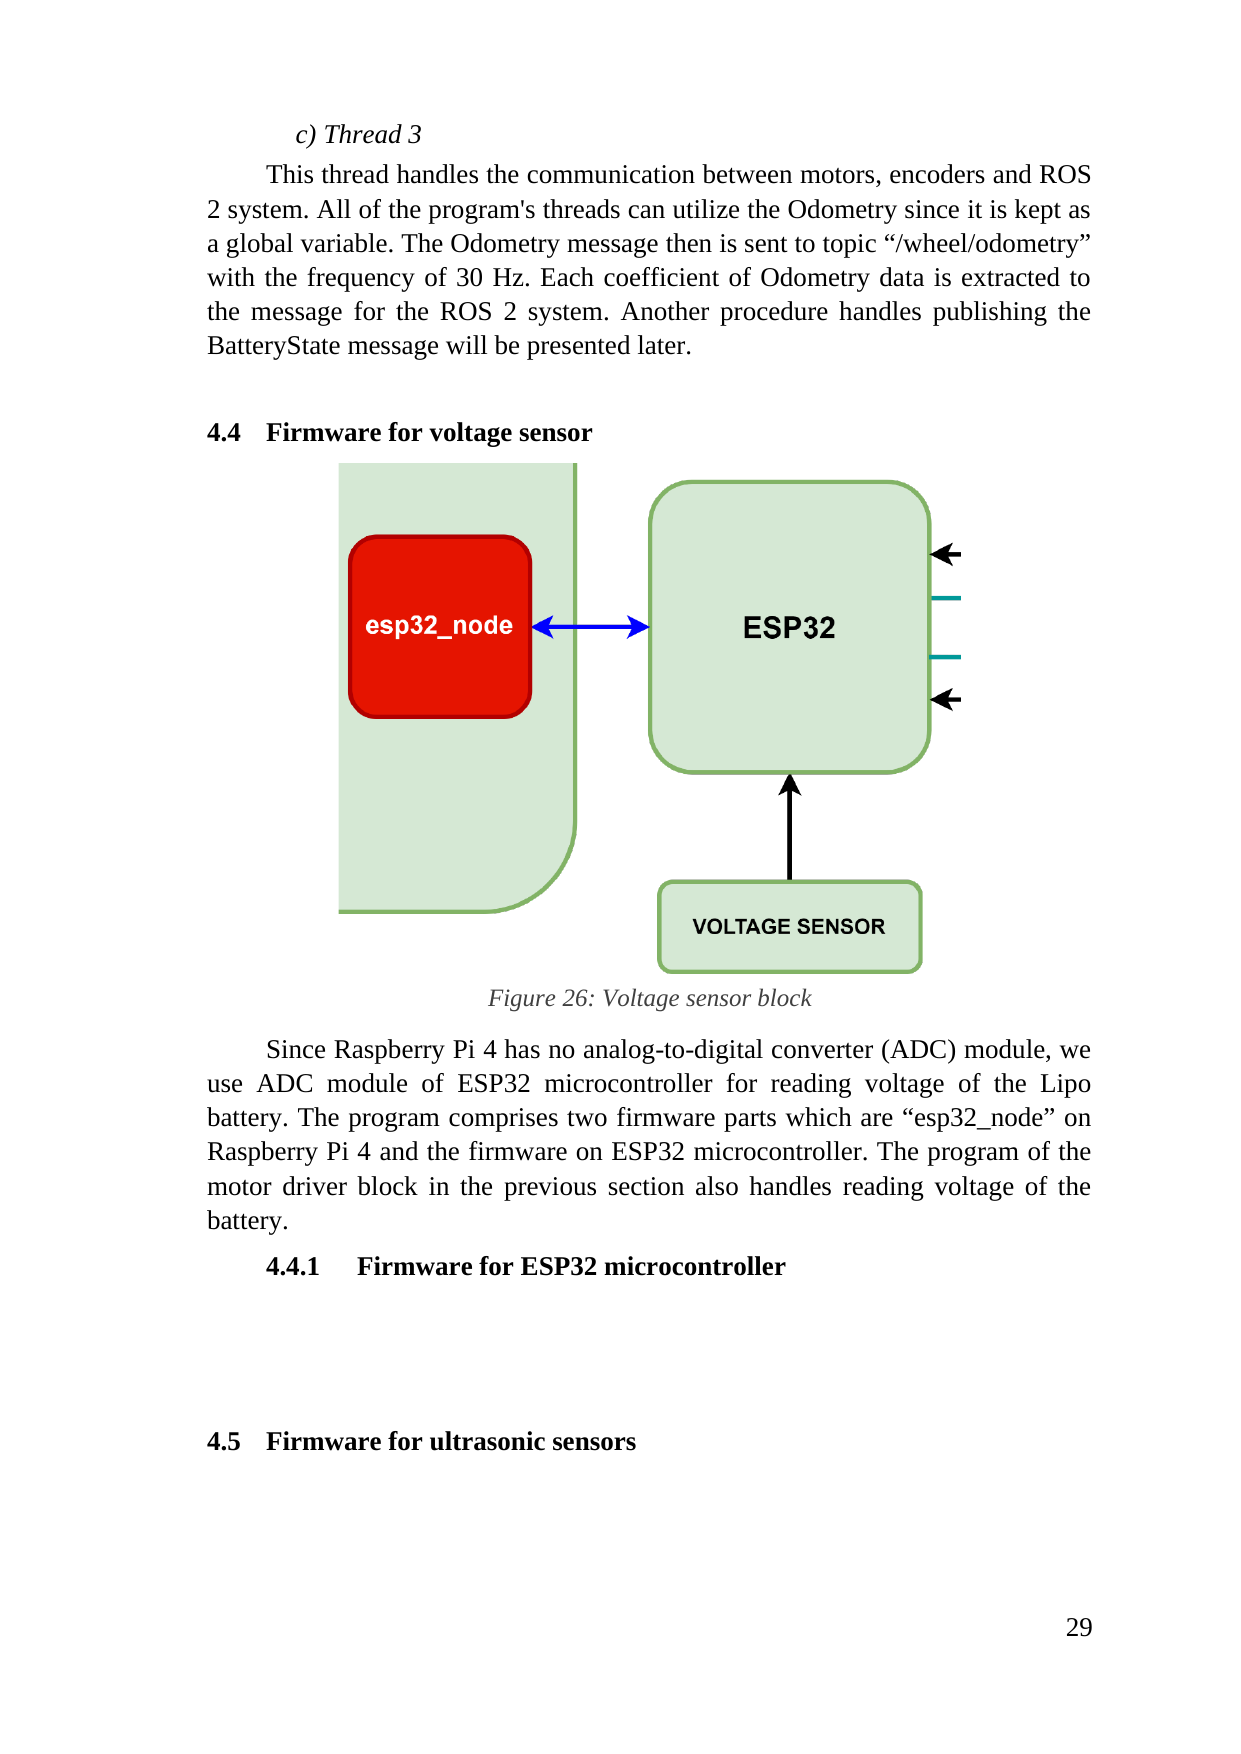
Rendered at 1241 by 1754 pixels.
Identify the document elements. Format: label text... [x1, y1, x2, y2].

picture [338, 463, 961, 974]
subtitle Firmware for ultrasonic sensors [207, 1424, 1092, 1456]
subtitle Thread 3 [207, 118, 1092, 149]
text Since Raspberry Pi 4 has no analog-to-digital converter (ADC) module, we use ADC module of ESP32 microcontroller for reading voltage of the Lipo battery. The program comprises two firmware parts which are “esp32_node” on Raspberry Pi 4 and the firmware on ESP32 microcontroller. The program of the motor driver block in the previous section also handles reading voltage of the battery. [207, 1033, 1092, 1235]
text This thread handles the communication between motors, encoders and ROS 2 system. All of the program's threads can utilize the Odometry since it is kept as a global variable. The Odometry message then is sent to topic “/wheel/odometry” with the frequency of 30 Hz. Each coefficient of Odometry data is extracted to the message for the ROS 2 system. Another procedure handles publishing the BatteryState message will be presented later. [207, 158, 1092, 361]
subtitle Firmware for ESP32 microcontroller [266, 1250, 1092, 1282]
subtitle Firmware for voltage sensor [207, 416, 1092, 448]
